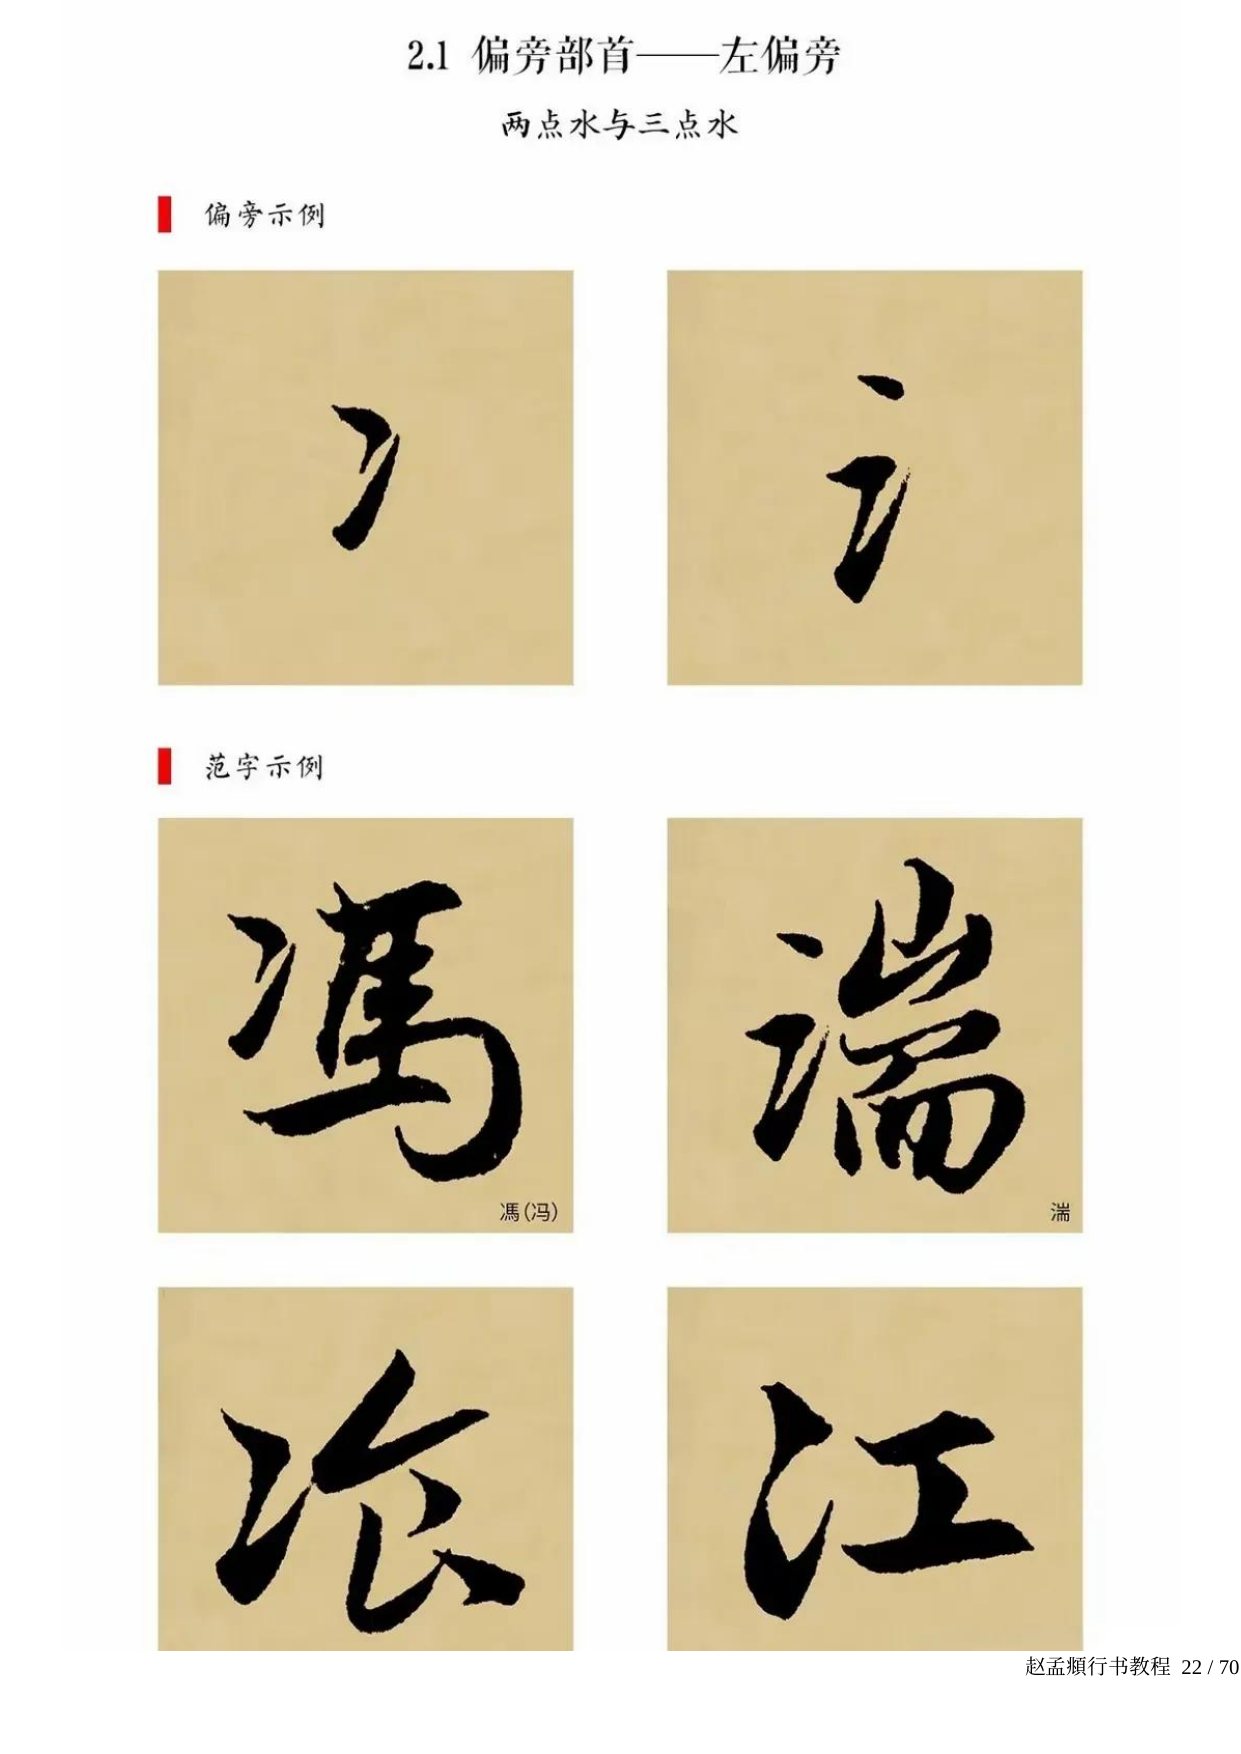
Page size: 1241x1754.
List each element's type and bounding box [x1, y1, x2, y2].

picture [60, 1, 1180, 1651]
